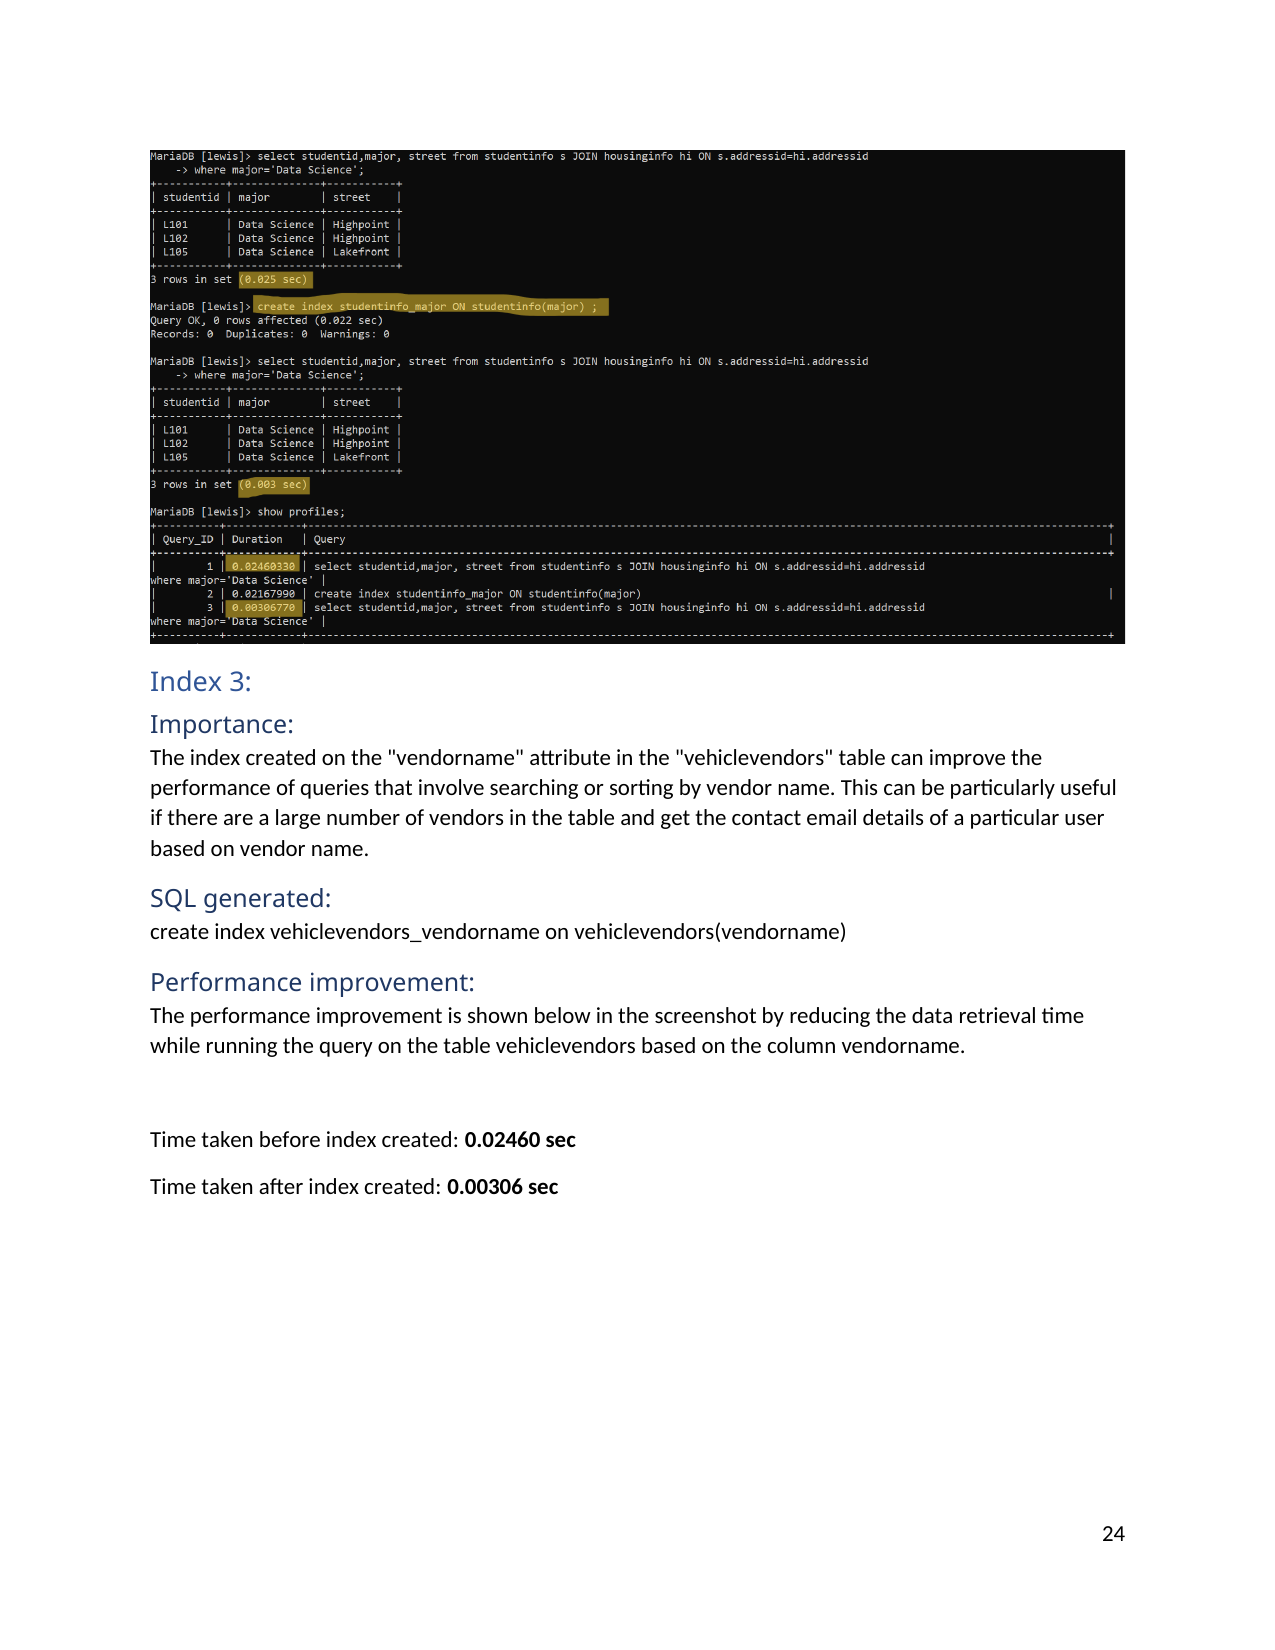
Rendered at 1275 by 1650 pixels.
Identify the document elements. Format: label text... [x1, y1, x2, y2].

text Time taken before index created: 0.02460 sec [150, 1125, 1125, 1153]
subtitle Performance improvement: [150, 964, 1125, 998]
picture [150, 150, 1125, 644]
subtitle Importance: [150, 706, 1125, 740]
text The performance improvement is shown below in the screenshot by reducing the data retrieval time while running the query on the table vehiclevendors based on the column vendorname. [150, 1001, 1125, 1059]
text create index vehiclevendors_vendorname on vehiclevendors(vendorname) [150, 917, 1125, 945]
subtitle Index 3: [150, 662, 1125, 699]
text Time taken after index created: 0.00306 sec [150, 1172, 1125, 1200]
subtitle SQL generated: [150, 881, 1125, 915]
text The index created on the "vendorname" attribute in the "vehiclevendors" table can improve the performance of queries that involve searching or sorting by vendor name. This can be particularly useful if there are a large number of vendors in the table and get the contact email details of a particular user based on vendor name. [150, 743, 1125, 862]
